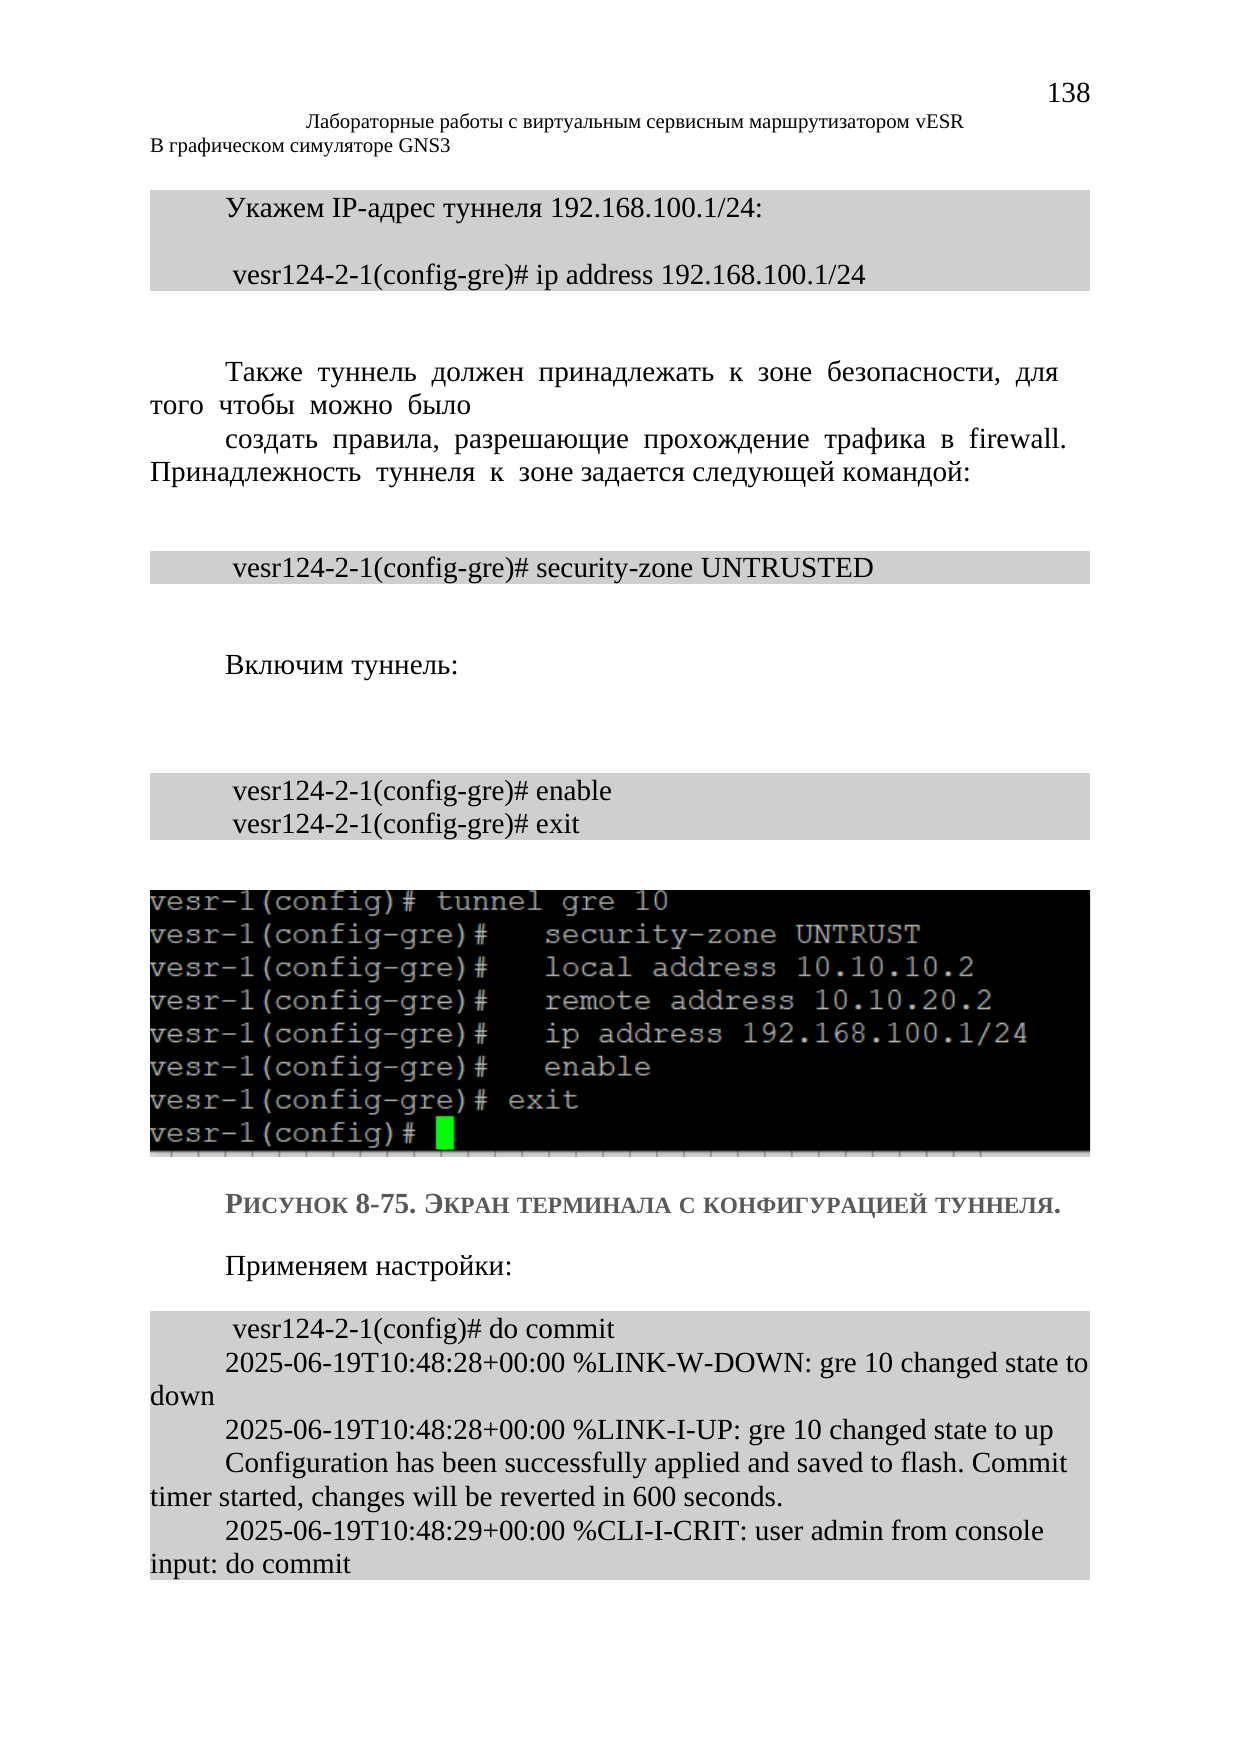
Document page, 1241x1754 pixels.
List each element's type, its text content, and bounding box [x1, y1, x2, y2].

text Укажем IP-адрес туннеля 192.168.100.1/24: [150, 190, 1090, 224]
text vesr124-2-1(config-gre)# exit [150, 806, 1090, 840]
text Включим туннель: [150, 647, 1090, 681]
text создать правила, разрешающие прохождение трафика в firewall. Принадлежность туннеля к зоне задается следующей командой: [150, 421, 1090, 488]
text vesr124-2-1(config)# do commit [150, 1311, 1090, 1345]
text vesr124-2-1(config-gre)# ip address 192.168.100.1/24 [150, 257, 1090, 291]
text 2025-06-19T10:48:28+00:00 %LINK-W-DOWN: gre 10 changed state to down [150, 1345, 1090, 1412]
text Также туннель должен принадлежать к зоне безопасности, для того чтобы можно было [150, 354, 1090, 421]
text Configuration has been successfully applied and saved to flash. Commit timer started, changes will be reverted in 600 seconds. [150, 1446, 1090, 1513]
text Применяем настройки: [150, 1248, 1090, 1282]
text 2025-06-19T10:48:28+00:00 %LINK-I-UP: gre 10 changed state to up [150, 1412, 1090, 1446]
text vesr124-2-1(config-gre)# security-zone UNTRUSTED [150, 551, 1090, 584]
text 2025-06-19T10:48:29+00:00 %CLI-I-CRIT: user admin from console input: do commit [150, 1513, 1090, 1580]
picture [150, 890, 1091, 1157]
text vesr124-2-1(config-gre)# enable [150, 773, 1090, 806]
